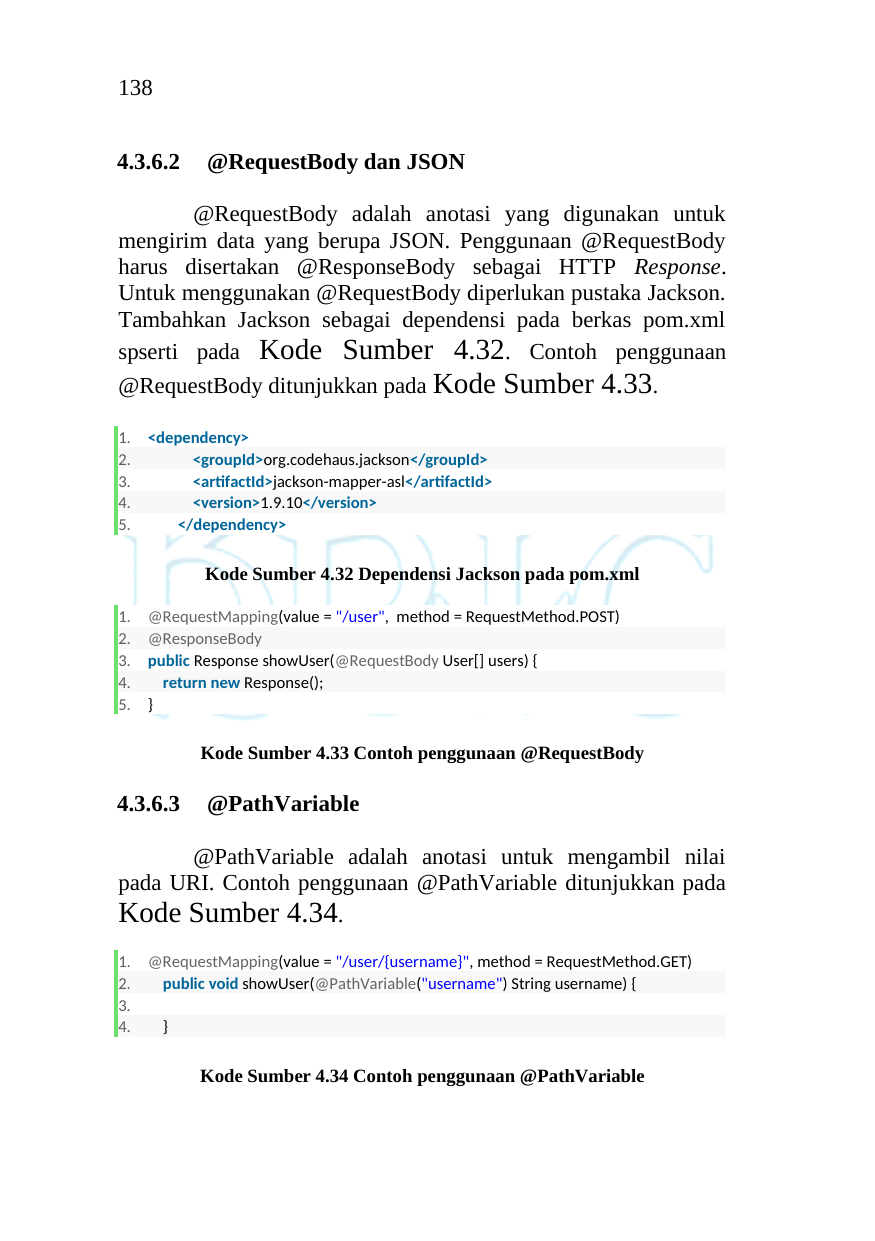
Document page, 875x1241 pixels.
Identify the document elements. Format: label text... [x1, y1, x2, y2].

list <groupId>org.codehaus.jackson</groupId> [118, 447, 726, 469]
list @ResponseBody [118, 627, 726, 649]
subtitle @PathVariable [117, 790, 726, 817]
list </dependency> [118, 513, 726, 535]
list <dependency> [118, 426, 726, 447]
text Kode Sumber 4.33 Contoh penggunaan @RequestBody [118, 742, 726, 764]
list <artifactId>jackson-mapper-asl</artifactId> [118, 469, 726, 491]
list @RequestMapping(value = "/user", method = RequestMethod.POST) [118, 605, 726, 627]
list public Response showUser(@RequestBody User[] users) { [118, 649, 726, 671]
text @RequestBody adalah anotasi yang digunakan untuk mengirim data yang berupa JSON. Penggunaan @RequestBody harus disertakan @ResponseBody sebagai HTTP Response. Untuk menggunakan @RequestBody diperlukan pustaka Jackson. Tambahkan Jackson sebagai dependensi pada berkas pom.xml spserti pada Kode Sumber 4.32. Contoh penggunaan @RequestBody ditunjukkan pada Kode Sumber 4.33. [118, 200, 726, 399]
list } [118, 692, 726, 714]
text Kode Sumber 4.32 Dependensi Jackson pada pom.xml [118, 563, 726, 584]
text Kode Sumber 4.34 Contoh penggunaan @PathVariable [118, 1065, 726, 1087]
list return new Response(); [118, 671, 726, 692]
list @RequestMapping(value = "/user/{username}", method = RequestMethod.GET) [118, 949, 726, 971]
subtitle @RequestBody dan JSON [117, 148, 726, 174]
list } [118, 1015, 726, 1037]
list <version>1.9.10</version> [118, 491, 726, 513]
list public void showUser(@PathVariable("username") String username) { [118, 971, 726, 993]
text @PathVariable adalah anotasi untuk mengambil nilai pada URI. Contoh penggunaan @PathVariable ditunjukkan pada Kode Sumber 4.34. [118, 843, 726, 929]
